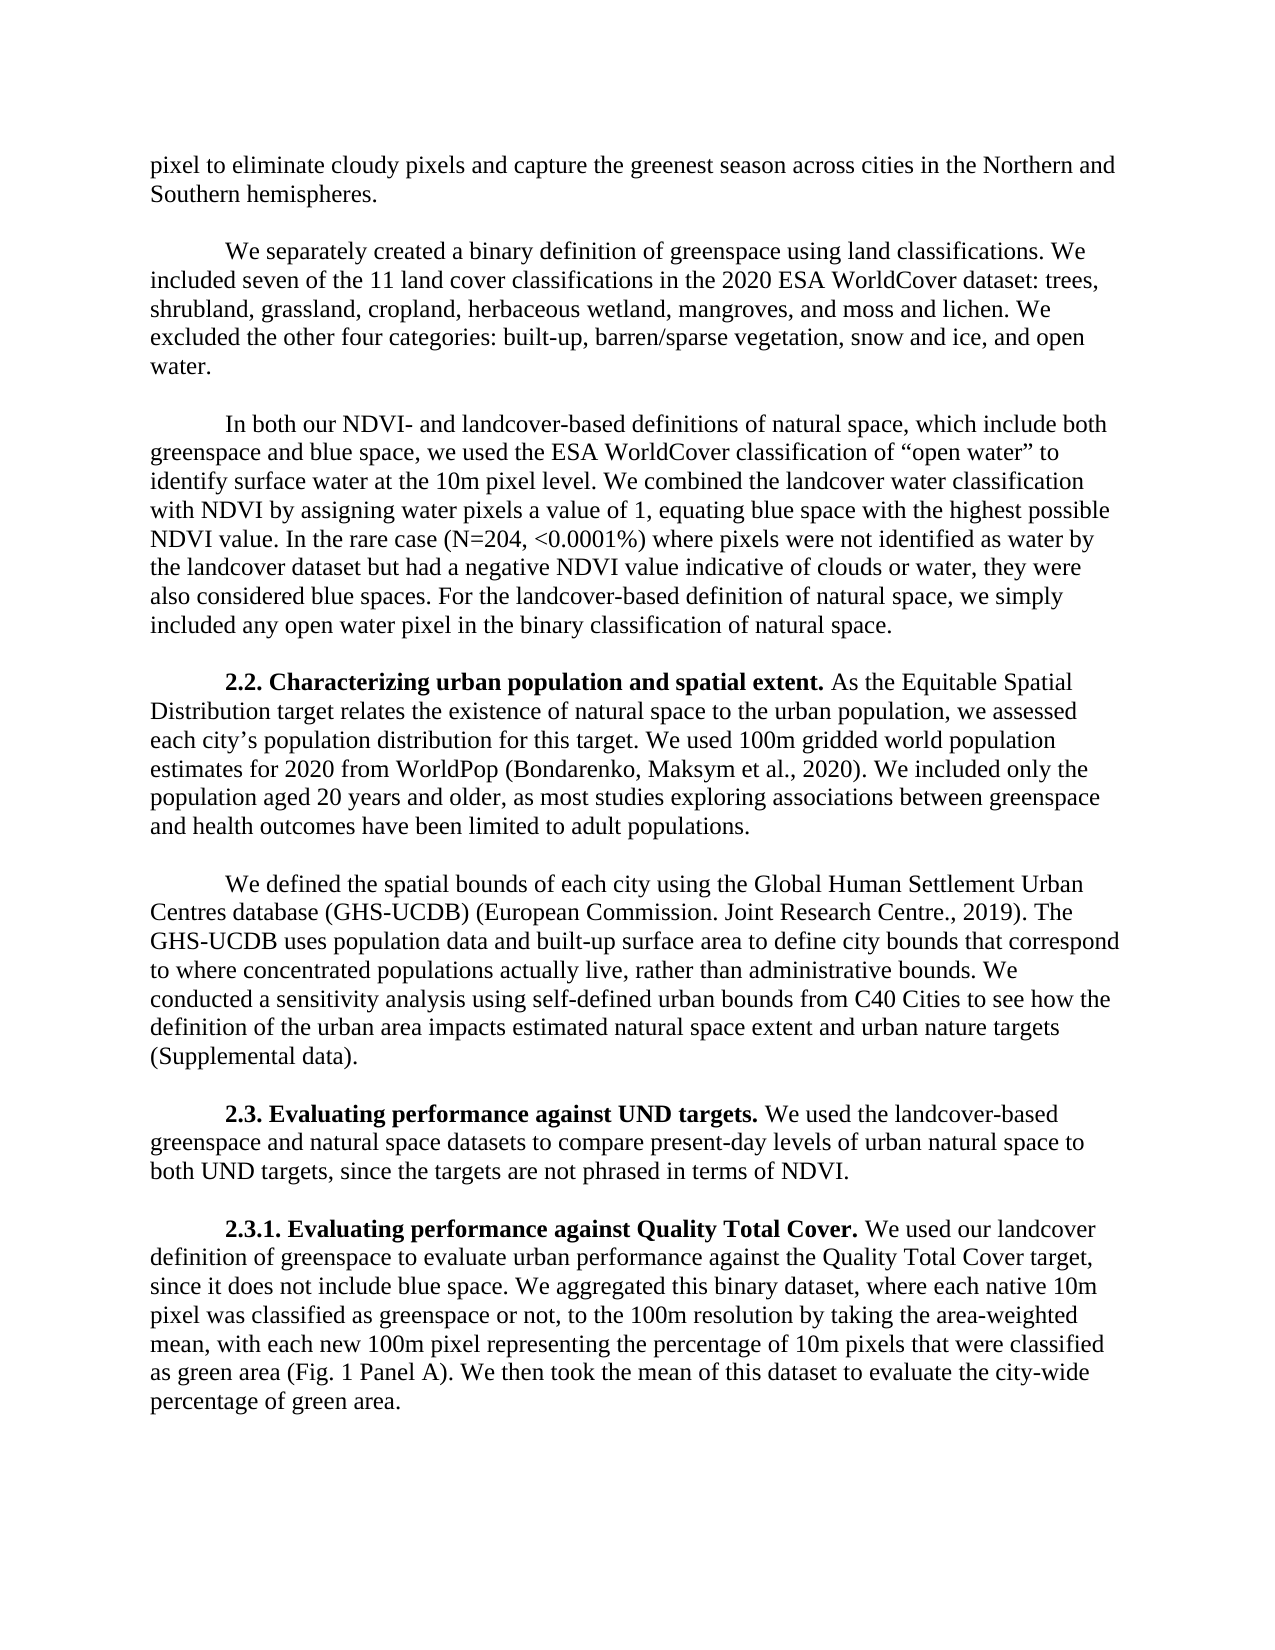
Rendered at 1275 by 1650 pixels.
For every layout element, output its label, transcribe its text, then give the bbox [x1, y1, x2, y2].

text We defined the spatial bounds of each city using the Global Human Settlement Urban Centres database (GHS-UCDB) (European Commission. Joint Research Centre., 2019). The GHS-UCDB uses population data and built-up surface area to define city bounds that correspond to where concentrated populations actually live, rather than administrative bounds. We conducted a sensitivity analysis using self-defined urban bounds from C40 Cities to see how the definition of the urban area impacts estimated natural space extent and urban nature targets (Supplemental data). [150, 869, 1125, 1070]
text 2.2. Characterizing urban population and spatial extent. As the Equitable Spatial Distribution target relates the existence of natural space to the urban population, we assessed each city’s population distribution for this target. We used 100m gridded world population estimates for 2020 from WorldPop (Bondarenko, Maksym et al., 2020). We included only the population aged 20 years and older, as most studies exploring associations between greenspace and health outcomes have been limited to adult populations. [150, 667, 1125, 840]
text In both our NDVI- and landcover-based definitions of natural space, which include both greenspace and blue space, we used the ESA WorldCover classification of “open water” to identify surface water at the 10m pixel level. We combined the landcover water classification with NDVI by assigning water pixels a value of 1, equating blue space with the highest possible NDVI value. In the rare case (N=204, <0.0001%) where pixels were not identified as water by the landcover dataset but had a negative NDVI value indicative of clouds or water, they were also considered blue spaces. For the landcover-based definition of natural space, we simply included any open water pixel in the binary classification of natural space. [150, 409, 1125, 639]
text 2.3. Evaluating performance against UND targets. We used the landcover-based greenspace and natural space datasets to compare present-day levels of urban natural space to both UND targets, since the targets are not phrased in terms of NDVI. [717, 1099, 1125, 1185]
text We separately created a binary definition of greenspace using land classifications. We included seven of the 11 land cover classifications in the 2020 ESA WorldCover dataset: trees, shrubland, grassland, cropland, herbaceous wetland, mangroves, and moss and lichen. We excluded the other four categories: built-up, barren/sparse vegetation, snow and ice, and open water. [150, 236, 1125, 380]
text 2.3.1. Evaluating performance against Quality Total Cover. We used our landcover definition of greenspace to evaluate urban performance against the Quality Total Cover target, since it does not include blue space. We aggregated this binary dataset, where each native 10m pixel was classified as greenspace or not, to the 100m resolution by taking the area-weighted mean, with each new 100m pixel representing the percentage of 10m pixels that were classified as green area (Fig. 1 Panel A). We then took the mean of this dataset to evaluate the city-wide percentage of green area. [150, 1214, 1125, 1415]
